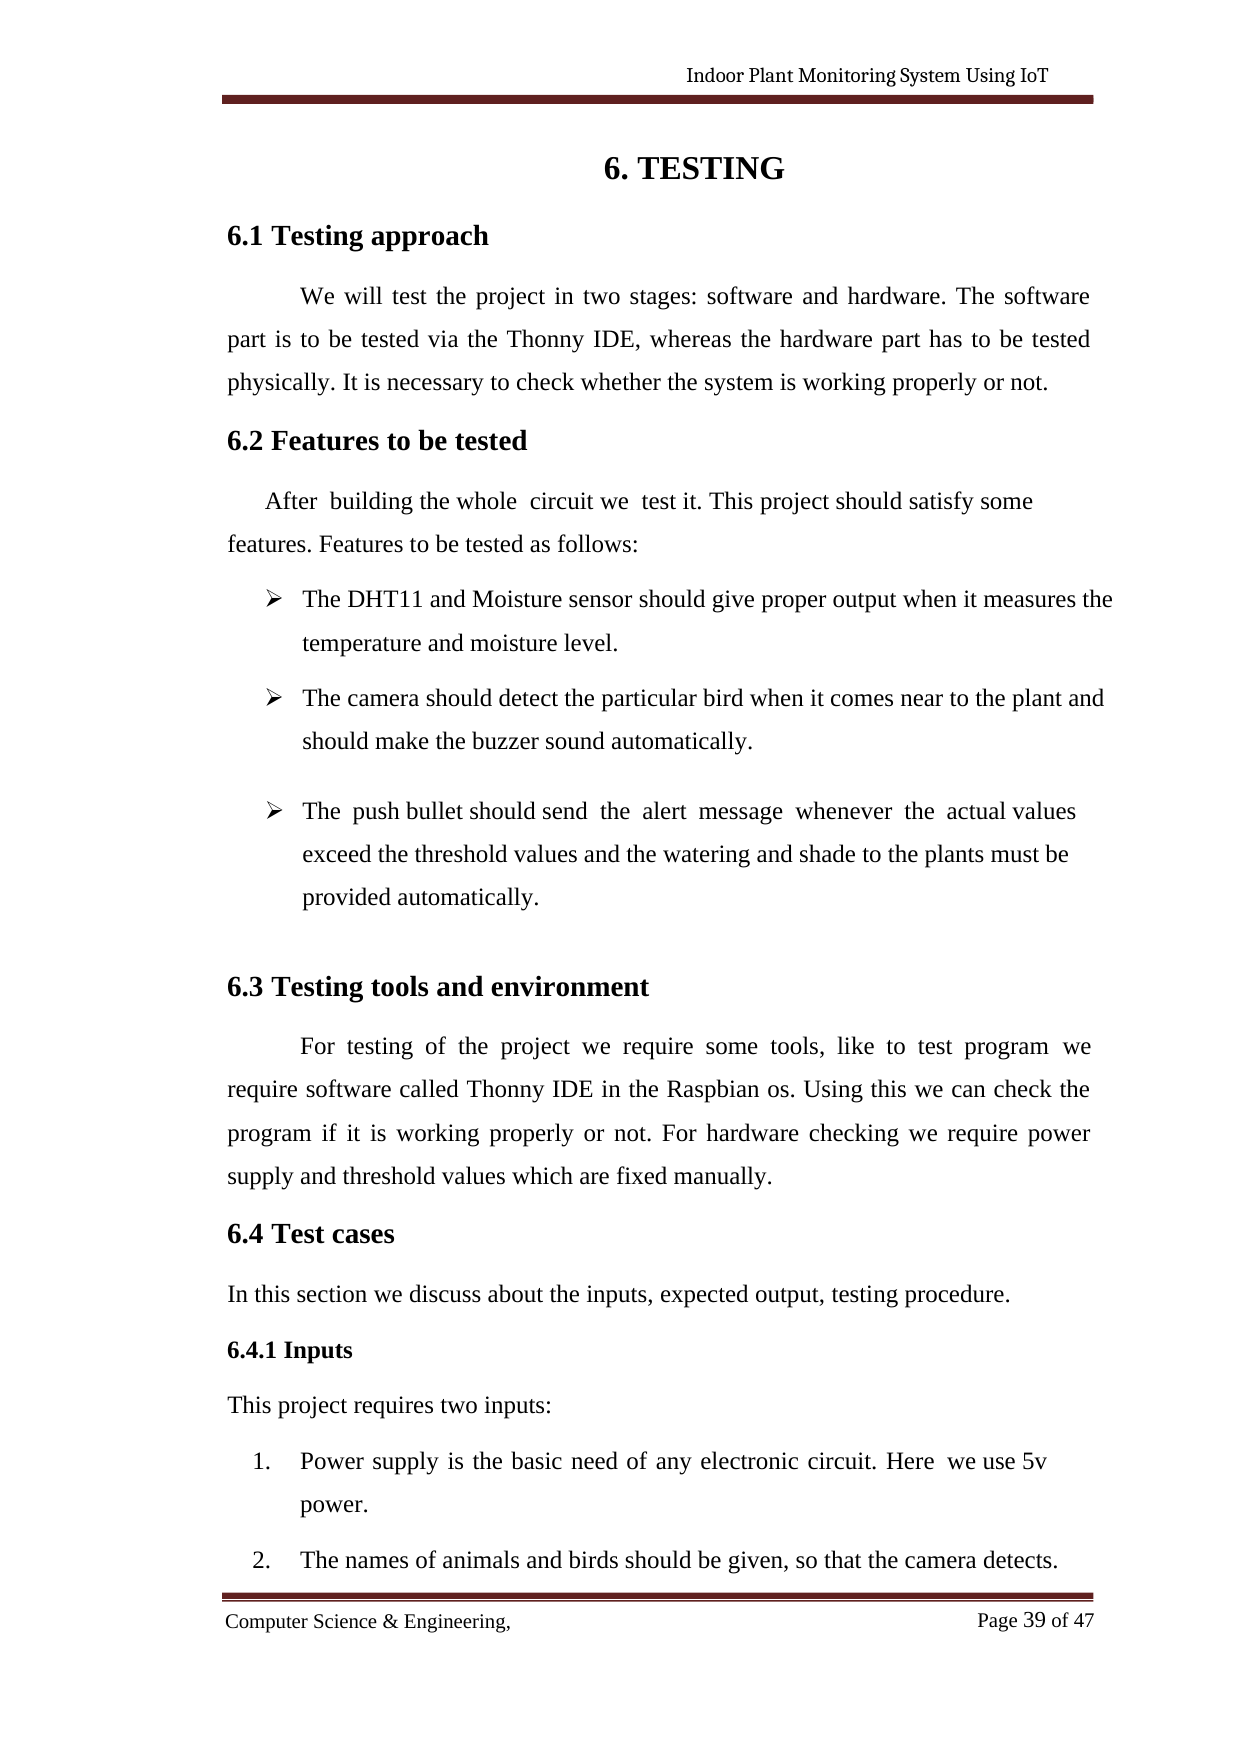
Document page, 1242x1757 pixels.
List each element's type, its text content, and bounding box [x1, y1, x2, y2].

subtitle Features to be tested [227, 423, 1135, 457]
list The DHT11 and Moisture sensor should give proper output when it measures the temperature and moisture level. [264, 584, 1135, 656]
list The names of animals and birds should be given, so that the camera detects. [252, 1545, 1092, 1574]
list The push bullet should send the alert message whenever the actual values exceed the threshold values and the watering and shade to the plants must be provided automatically. [264, 796, 1092, 911]
subtitle TESTING [604, 148, 1135, 186]
subtitle Testing approach [227, 218, 1135, 252]
text After building the whole circuit we test it. This project should satisfy some features. Features to be tested as follows: [227, 486, 1122, 558]
text In this section we discuss about the inputs, expected output, testing procedure. [227, 1279, 1135, 1308]
text This project requires two inputs: [227, 1391, 1135, 1419]
text We will test the project in two stages: software and hardware. The software part is to be tested via the Thonny IDE, whereas the hardware part has to be tested physically. It is necessary to check whether the system is working properly or not. [227, 281, 1091, 396]
subtitle Test cases [227, 1217, 1135, 1250]
list Power supply is the basic need of any electronic circuit. Here we use 5v power. [252, 1446, 1091, 1518]
subtitle Inputs [227, 1335, 1135, 1364]
text For testing of the project we require some tools, like to test program we require software called Thonny IDE in the Raspbian os. Using this we can check the program if it is working properly or not. For hardware checking we require power supply and threshold values which are fixed manually. [227, 1031, 1091, 1189]
subtitle Testing tools and environment [227, 969, 1135, 1002]
list The camera should detect the particular bird when it comes near to the plant and should make the buzzer sound automatically. [264, 683, 1135, 755]
